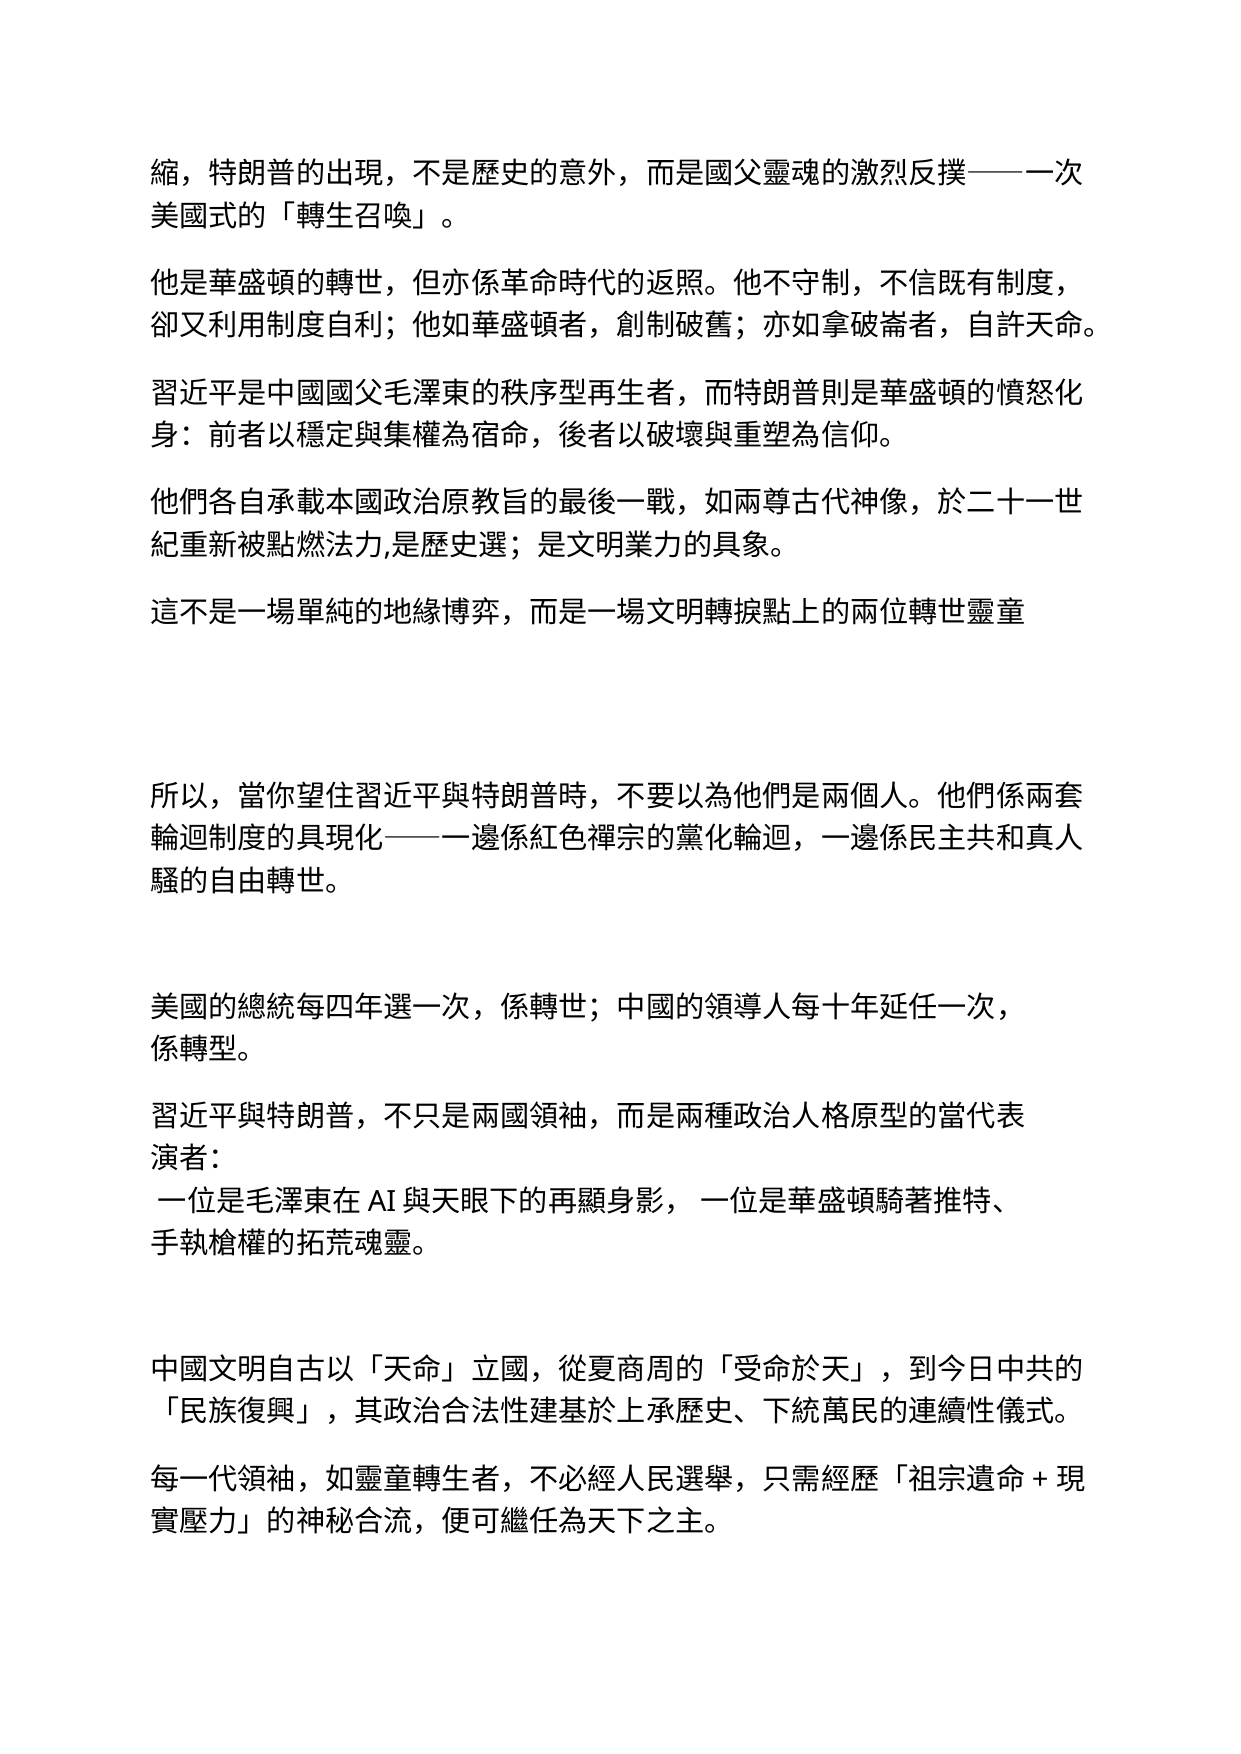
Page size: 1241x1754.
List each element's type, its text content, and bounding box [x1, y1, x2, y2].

text 他們各自承載本國政治原教旨的最後一戰，如兩尊古代神像，於二十一世紀重新被點燃法力,是歷史選；是文明業力的具象。 [150, 479, 1090, 563]
text 美國的總統每四年選一次，係轉世；中國的領導人每十年延任一次，係轉型。 [150, 983, 1028, 1068]
text 習近平是中國國父毛澤東的秩序型再生者，而特朗普則是華盛頓的憤怒化身：前者以穩定與集權為宿命，後者以破壞與重塑為信仰。 [150, 369, 1090, 454]
text 習近平與特朗普，不只是兩國領袖，而是兩種政治人格原型的當代表演者： 一位是毛澤東在AI與天眼下的再顯身影， 一位是華盛頓騎著推特、手執槍權的拓荒魂靈。 [150, 1093, 1028, 1262]
text 他是華盛頓的轉世，但亦係革命時代的返照。他不守制，不信既有制度，卻又利用制度自利；他如華盛頓者，創制破舊；亦如拿破崙者，自許天命。 [150, 259, 1090, 344]
text 所以，當你望住習近平與特朗普時，不要以為他們是兩個人。他們係兩套輪迴制度的具現化——一邊係紅色禪宗的黨化輪迴，一邊係民主共和真人騷的自由轉世。 [150, 773, 1090, 900]
text 這不是一場單純的地緣博弈，而是一場文明轉捩點上的兩位轉世靈童 [150, 588, 1090, 631]
text 中國文明自古以「天命」立國，從夏商周的「受命於天」，到今日中共的「民族復興」，其政治合法性建基於上承歷史、下統萬民的連續性儀式。 [150, 1346, 1090, 1430]
text 每一代領袖，如靈童轉生者，不必經人民選舉，只需經歷「祖宗遺命 + 現實壓力」的神秘合流，便可繼任為天下之主。 [150, 1455, 1090, 1540]
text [150, 150, 1090, 234]
